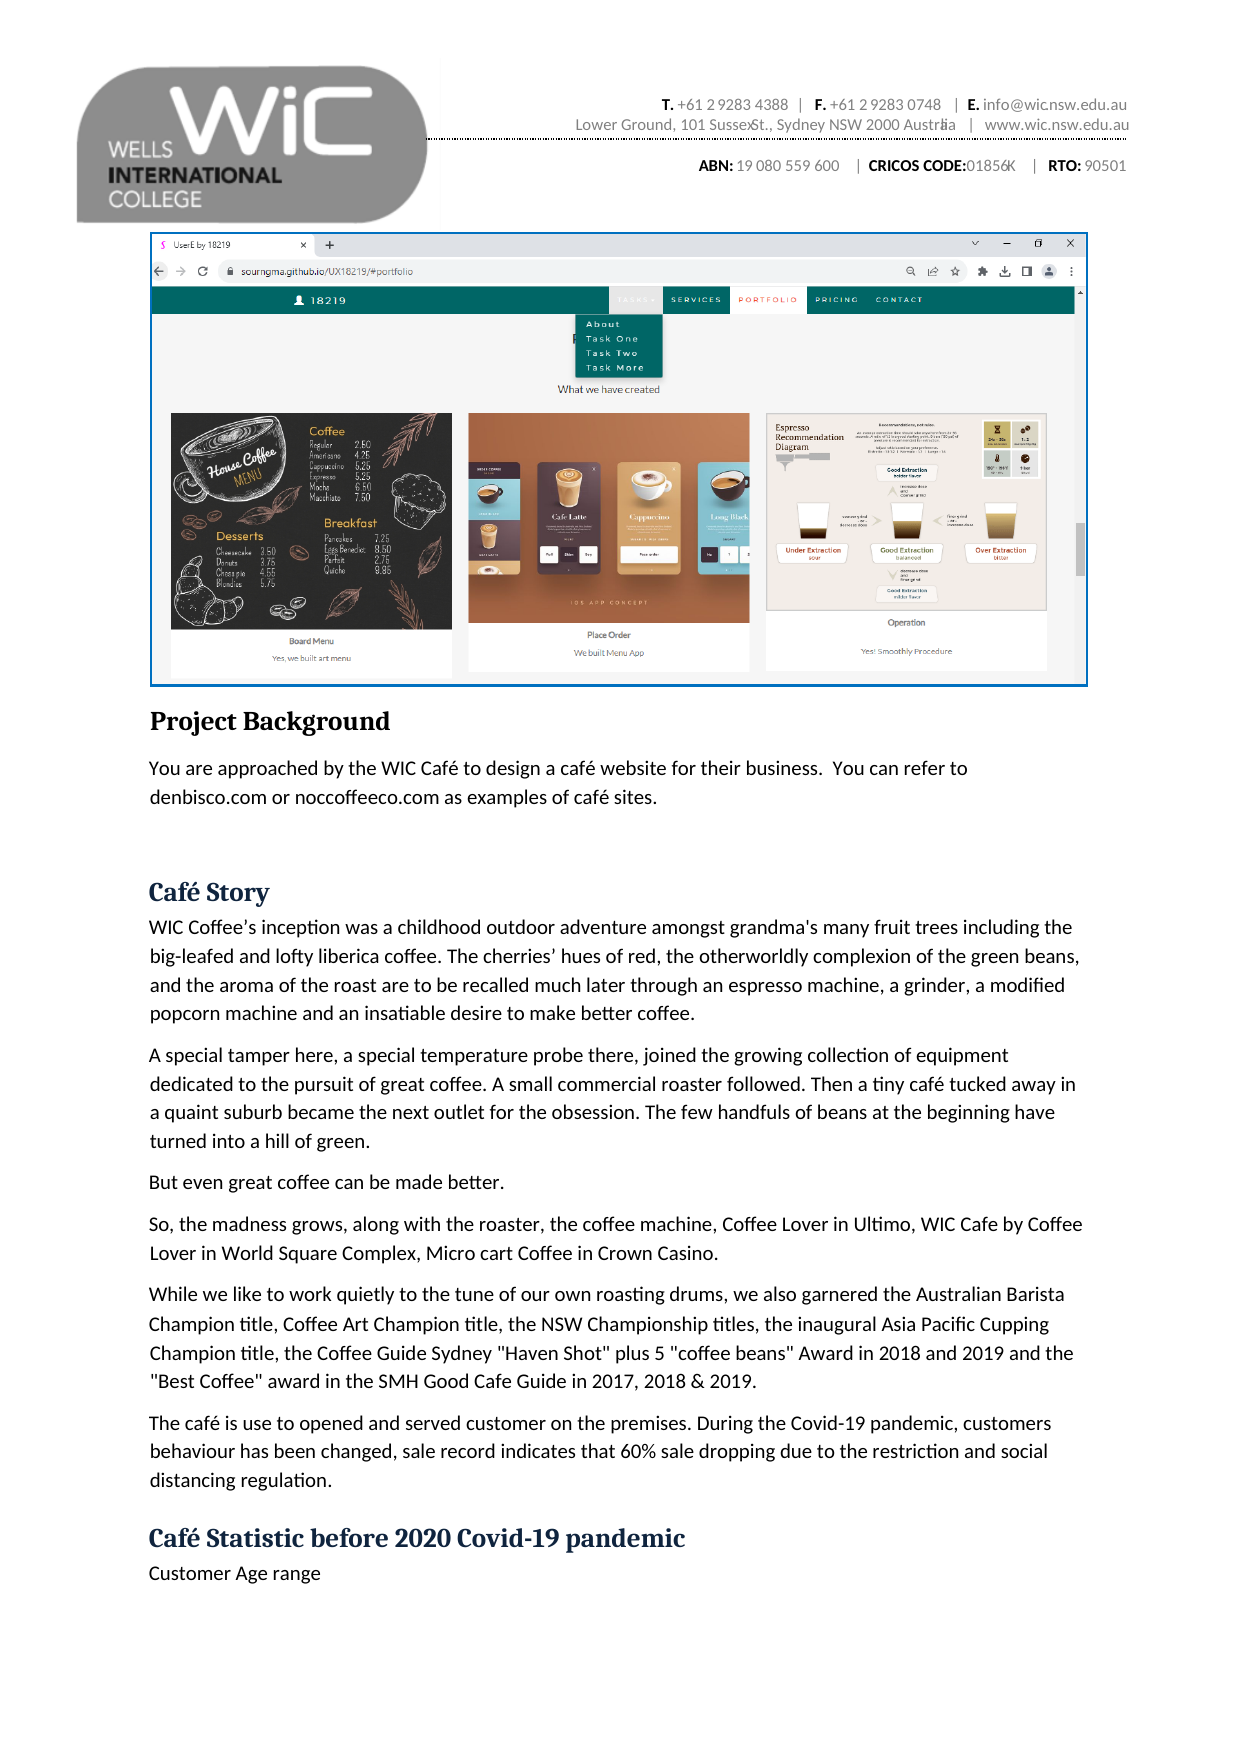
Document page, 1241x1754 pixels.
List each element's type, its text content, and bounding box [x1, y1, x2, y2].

text While we like to work quietly to the tune of our own roasting drums, we also garnered the Australian Barista [148, 1282, 1088, 1307]
subtitle Café Story [148, 877, 1088, 908]
text So, the madness grows, along with the roaster, the coffee machine, Coffee Lover in Ultimo, WIC Cafe by Coffee Lover in World Square Complex, Micro cart Coffee in Crown Casino. [148, 1211, 1088, 1266]
text Champion title, Coffee Art Champion title, the NSW Championship titles, the inaugural Asia Pacific Cupping Champion title, the Coffee Guide Sydney "Haven Shot" plus 5 "coffee beans" Award in 2018 and 2019 and the "Best Coffee" award in the SMH Good Cafe Guide in 2017, 2018 & 2019. [148, 1311, 1088, 1394]
text WIC Coffee’s inception was a childhood outdoor adventure amongst grandma's many fruit trees including the big-leafed and lofty liberica coffee. The cherries’ hues of red, the otherworldly complexion of the green beans, and the aroma of the roast are to be recalled much later through an espresso machine, a grinder, a modified popcorn machine and an insatiable desire to make better coffee. [148, 914, 1088, 1026]
subtitle Café Statistic before 2020 Covid-19 pandemic [148, 1523, 1088, 1554]
text A special tamper here, a special temperature probe there, joined the growing collection of equipment dedicated to the pursuit of great coffee. A small commercial roaster followed. Then a tiny café tucked away in a quaint suburb became the next outlet for the obsession. The few handfuls of beans at the beginning have turned into a hill of green. [148, 1042, 1088, 1153]
picture [152, 234, 1086, 684]
text But even great coffee can be made better. [148, 1169, 1088, 1195]
subtitle Project Background [150, 706, 1088, 737]
text The café is use to opened and served customer on the premises. During the Covid-19 pandemic, customers behaviour has been changed, sale record indicates that 60% sale dropping due to the restriction and social distancing regulation. [148, 1410, 1088, 1493]
text Customer Age range [148, 1560, 1088, 1586]
text You are approached by the WIC Café to design a café website for their business. You can refer to denbisco.com or noccoffeeco.com as examples of café sites. [148, 756, 1088, 810]
picture [76, 58, 441, 230]
